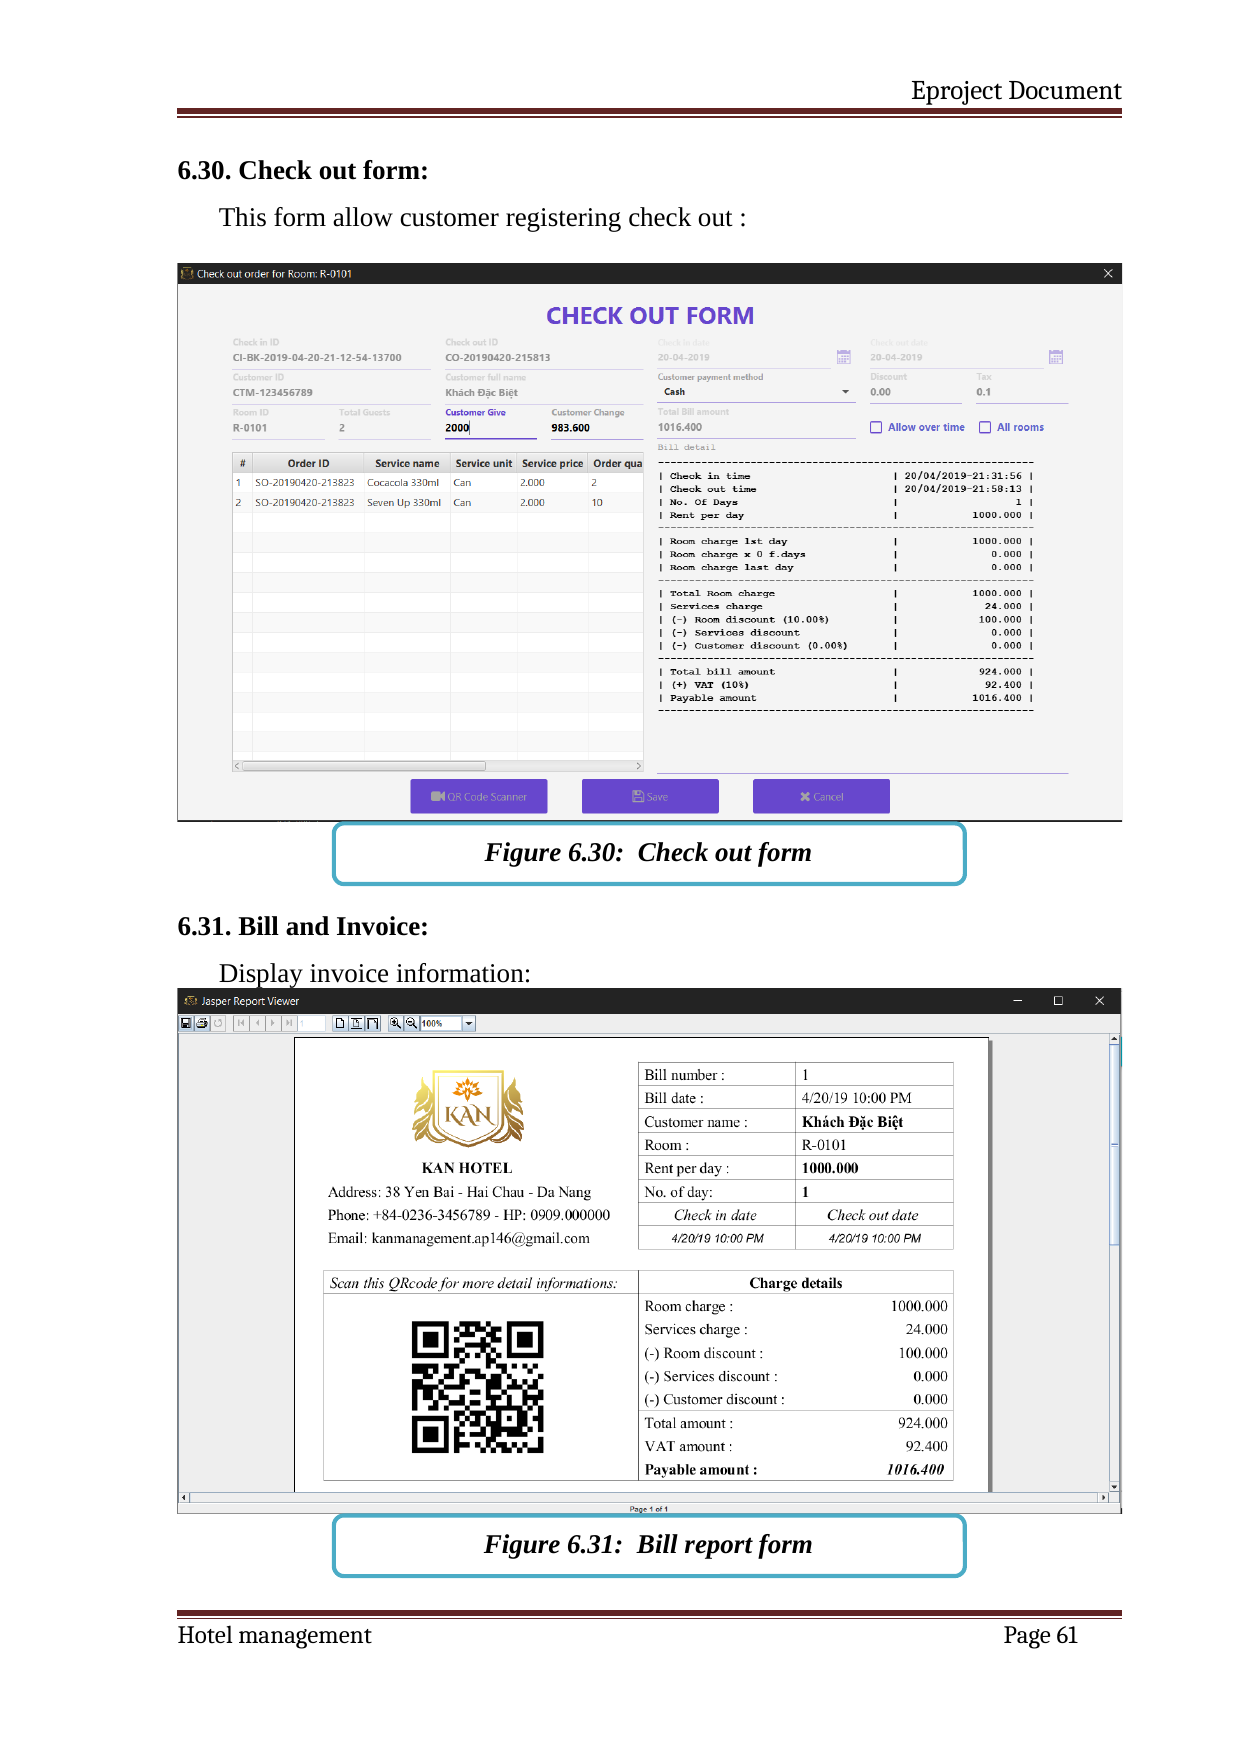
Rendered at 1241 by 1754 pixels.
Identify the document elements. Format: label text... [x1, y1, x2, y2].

text This form allow customer registering check out : [177, 201, 1122, 232]
picture [177, 988, 1123, 1514]
text Display invoice information: [177, 957, 1122, 988]
subtitle 6.30. Check out form: [177, 146, 1122, 185]
picture [177, 263, 1123, 822]
subtitle 6.31. Bill and Invoice: [177, 902, 1122, 941]
